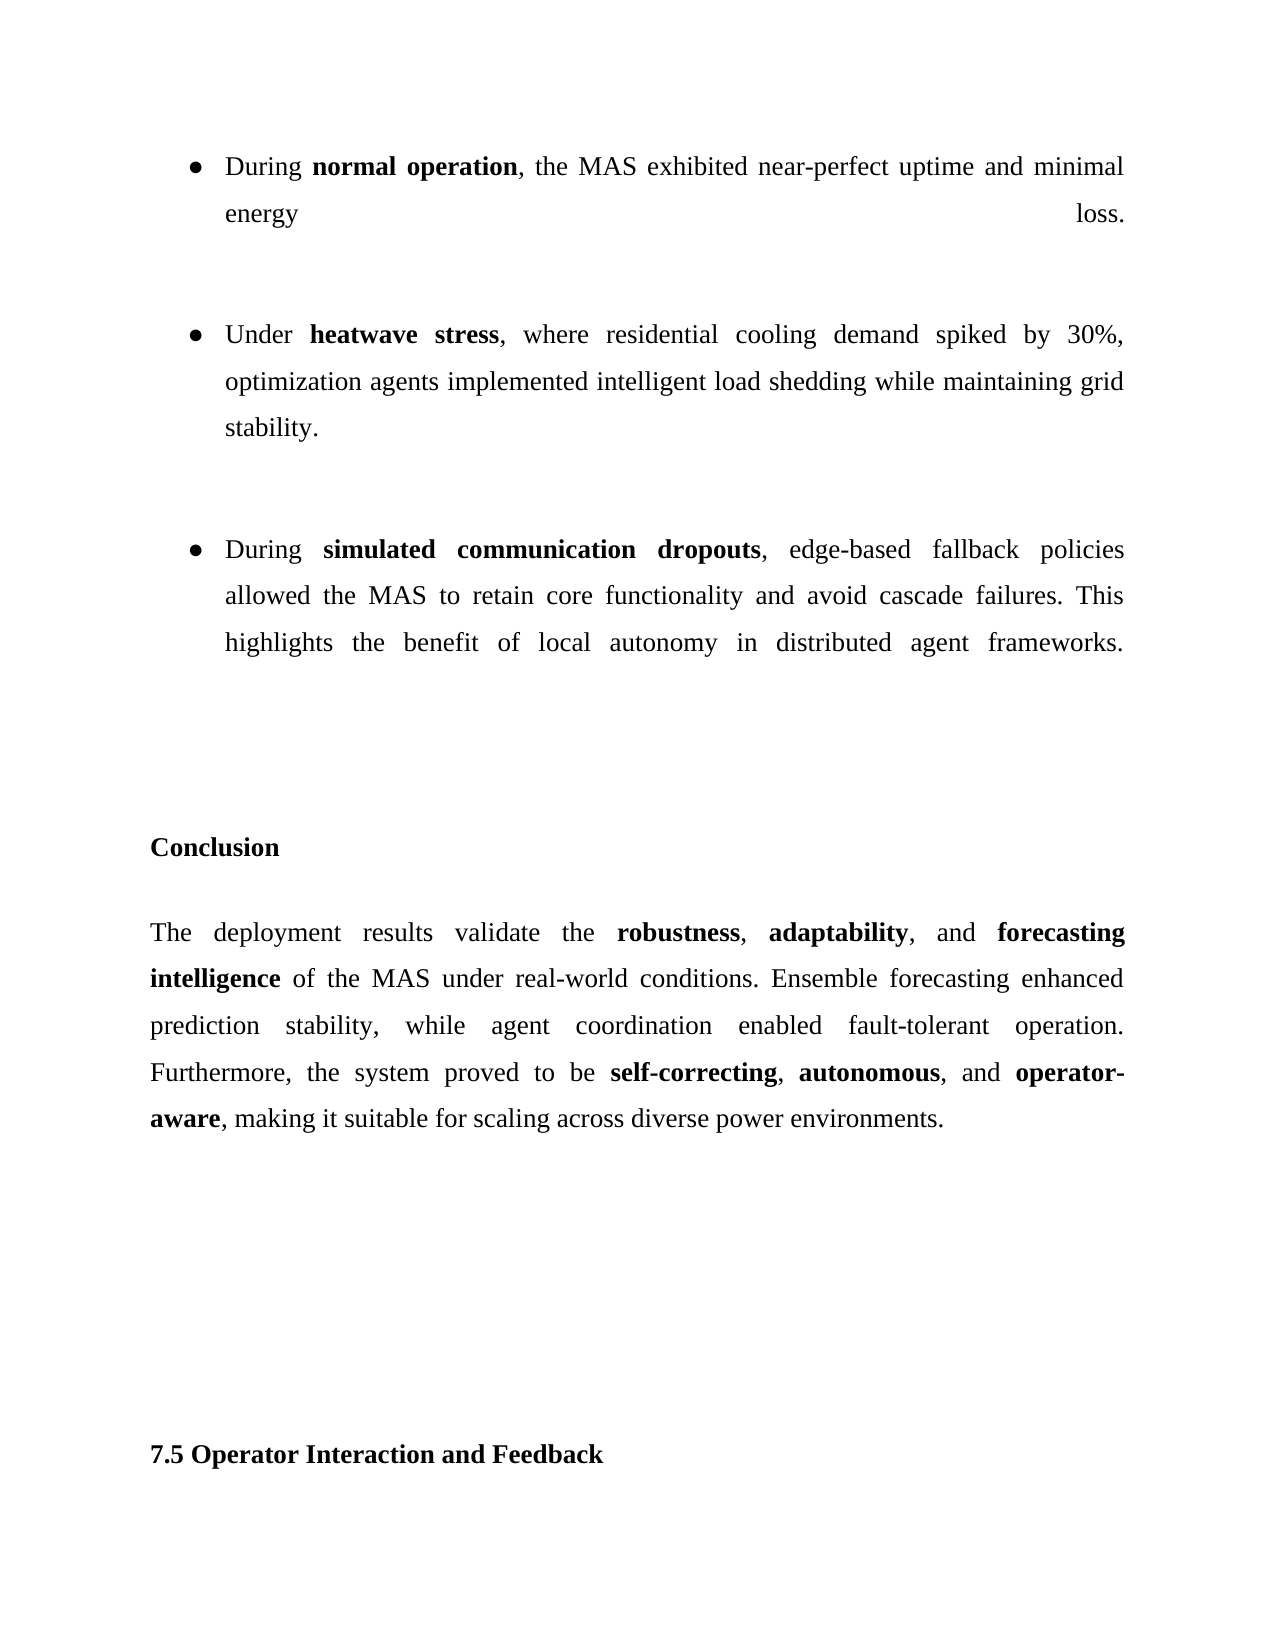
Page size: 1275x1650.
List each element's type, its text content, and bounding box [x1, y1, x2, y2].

list During normal operation, the MAS exhibited near-perfect uptime and minimal energy loss. [187, 150, 1125, 267]
subtitle 7.5 Operator Interaction and Feedback [150, 1439, 1125, 1470]
text The deployment results validate the robustness, adaptability, and forecasting intelligence of the MAS under real-world conditions. Ensemble forecasting enhanced prediction stability, while agent coordination enabled fault-tolerant operation. Furthermore, the system proved to be self-correcting, autonomous, and operator-aware, making it suitable for scaling across diverse power environments. [150, 916, 1125, 1133]
list During simulated communication dropouts, edge-based fallback policies allowed the MAS to retain core functionality and avoid cascade failures. This highlights the benefit of local autonomy in distributed agent frameworks. [187, 533, 1125, 697]
subtitle Conclusion [150, 832, 1125, 863]
list Under heatwave stress, where residential cooling demand spiked by 30%, optimization agents implemented intelligent load shedding while maintaining grid stability. [187, 318, 1125, 482]
